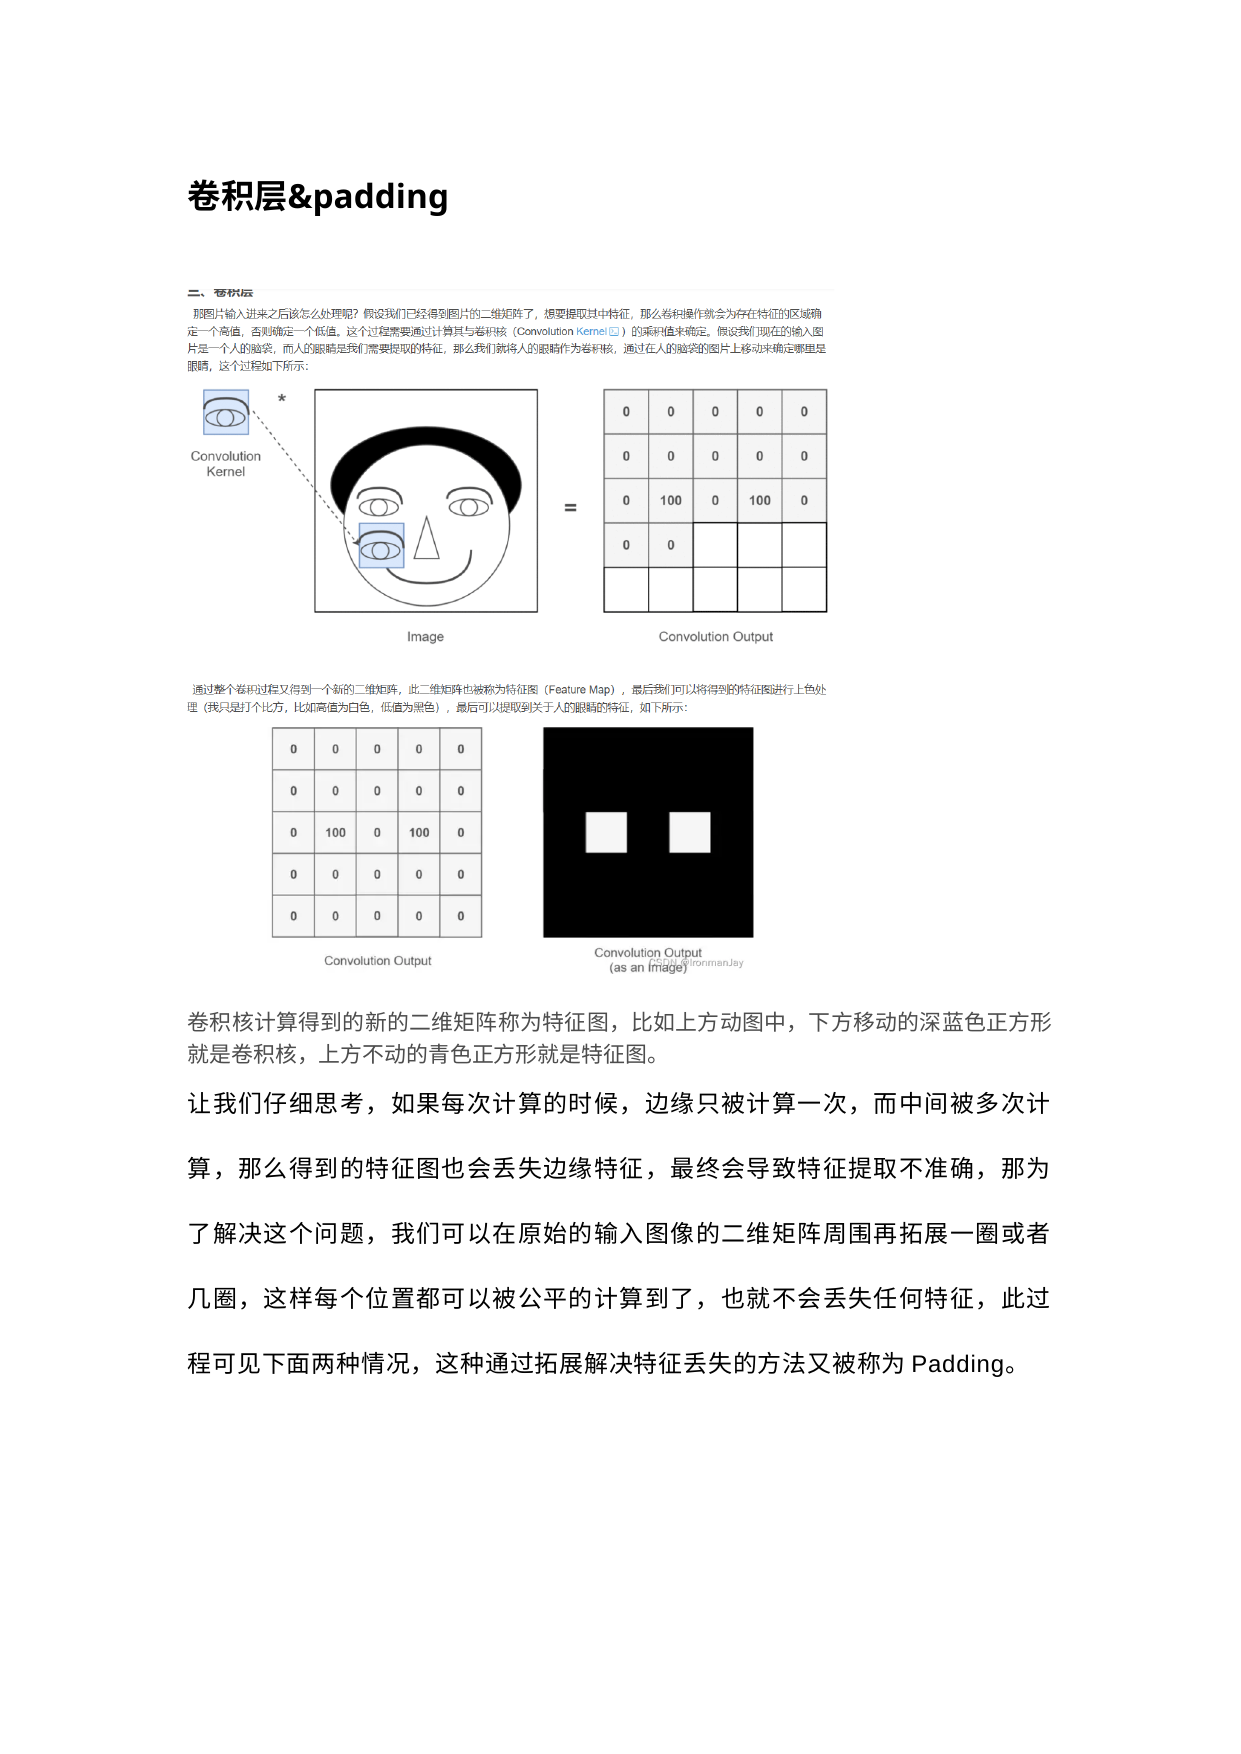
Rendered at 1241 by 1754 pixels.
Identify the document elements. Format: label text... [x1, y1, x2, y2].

text 让我们仔细思考，如果每次计算的时候，边缘只被计算一次，而中间被多次计算，那么得到的特征图也会丢失边缘特征，最终会导致特征提取不准确，那为了解决这个问题，我们可以在原始的输入图像的二维矩阵周围再拓展一圈或者几圈，这样每个位置都可以被公平的计算到了，也就不会丢失任何特征，此过程可见下面两种情况，这种通过拓展解决特征丢失的方法又被称为Padding。 [187, 1069, 1053, 1394]
picture [187, 289, 835, 652]
picture [187, 679, 849, 985]
text 卷积核计算得到的新的二维矩阵称为特征图，比如上方动图中，下方移动的深蓝色正方形就是卷积核，上方不动的青色正方形就是特征图。 [187, 1004, 1053, 1069]
subtitle 卷积层&padding [187, 162, 1053, 227]
